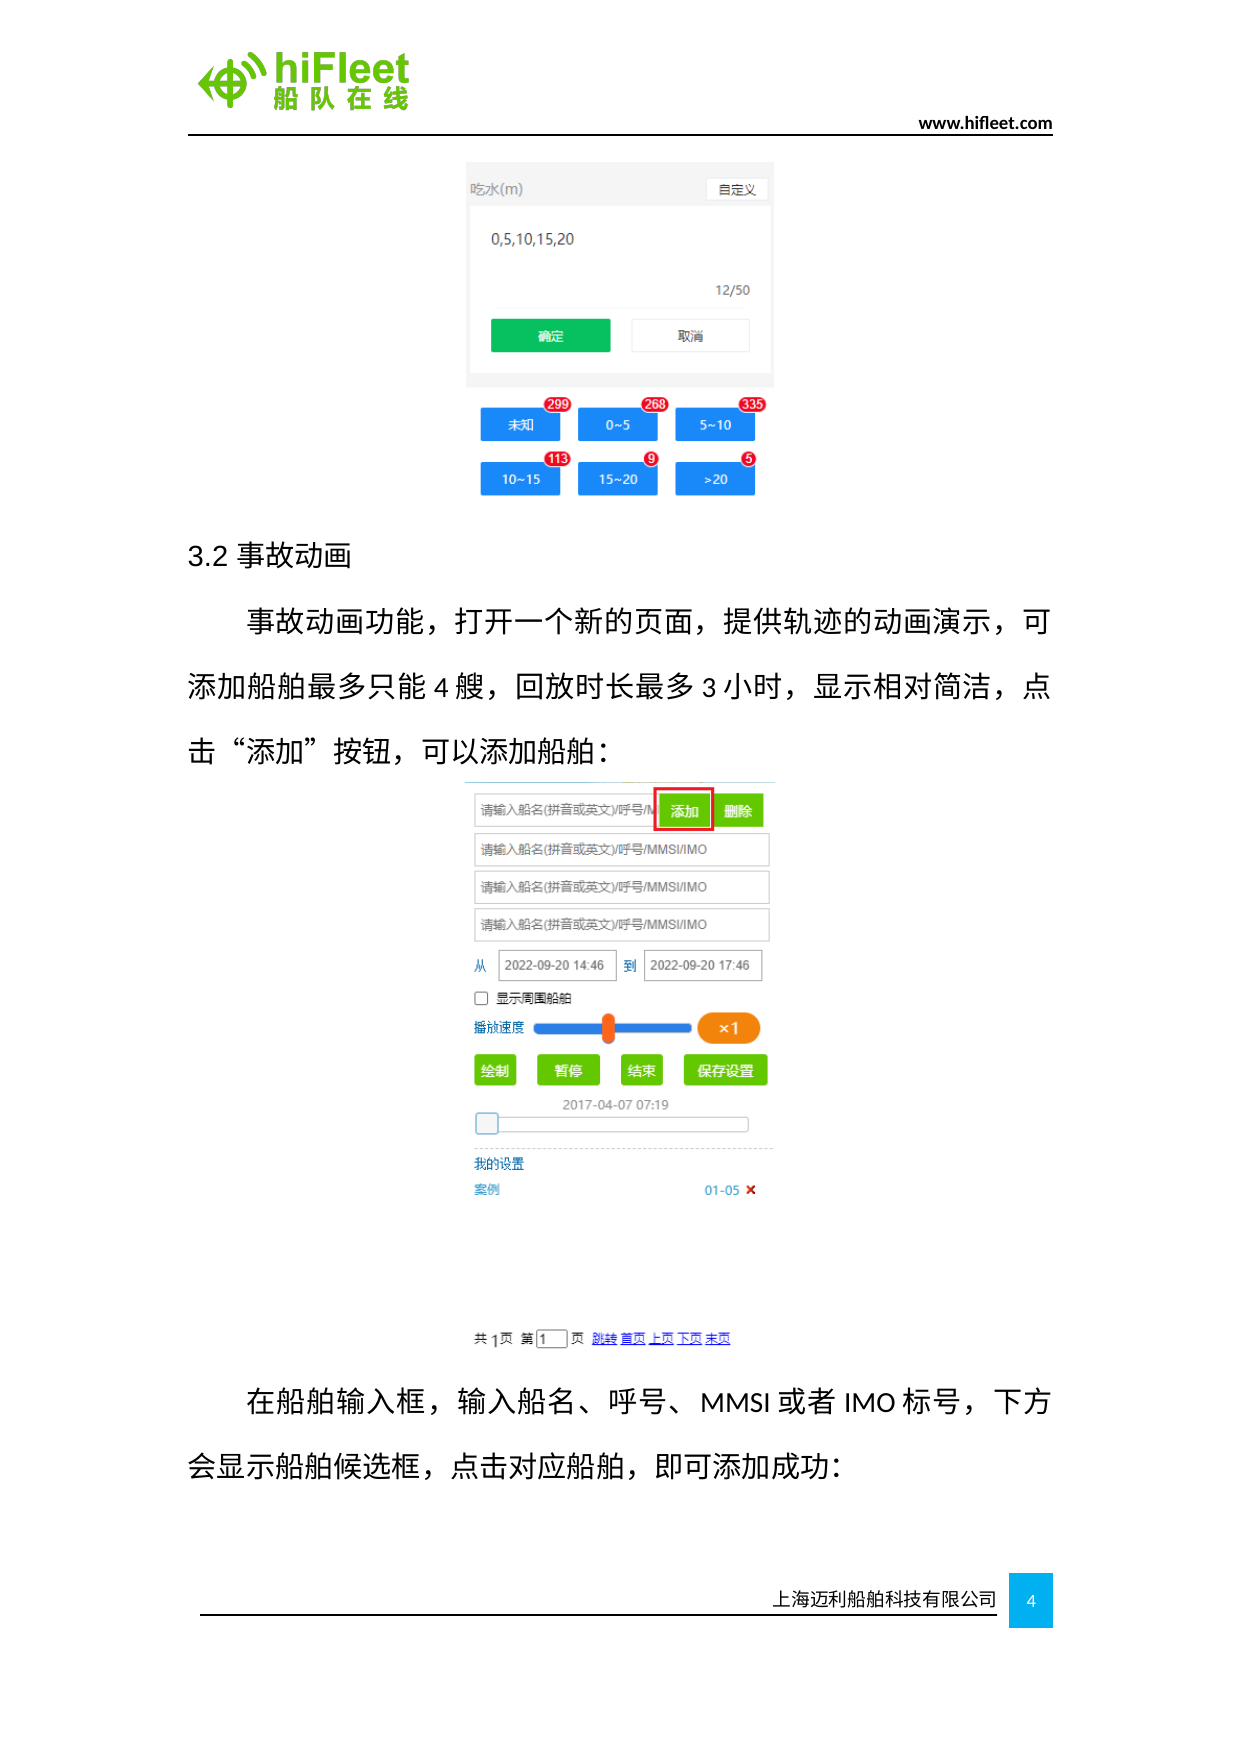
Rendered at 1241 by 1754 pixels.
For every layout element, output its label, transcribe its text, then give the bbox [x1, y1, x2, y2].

picture [464, 782, 776, 1366]
text 事故动画功能，打开一个新的页面，提供轨迹的动画演示，可添加船舶最多只能4艘，回放时长最多3小时，显示相对简洁，点击“添加”按钮，可以添加船舶： [187, 587, 1053, 782]
subtitle 3.2 事故动画 [187, 521, 1053, 586]
picture [466, 162, 775, 508]
picture [187, 40, 446, 127]
text 在船舶输入框，输入船名、呼号、MMSI或者IMO标号，下方会显示船舶候选框，点击对应船舶，即可添加成功： [187, 1367, 1053, 1497]
